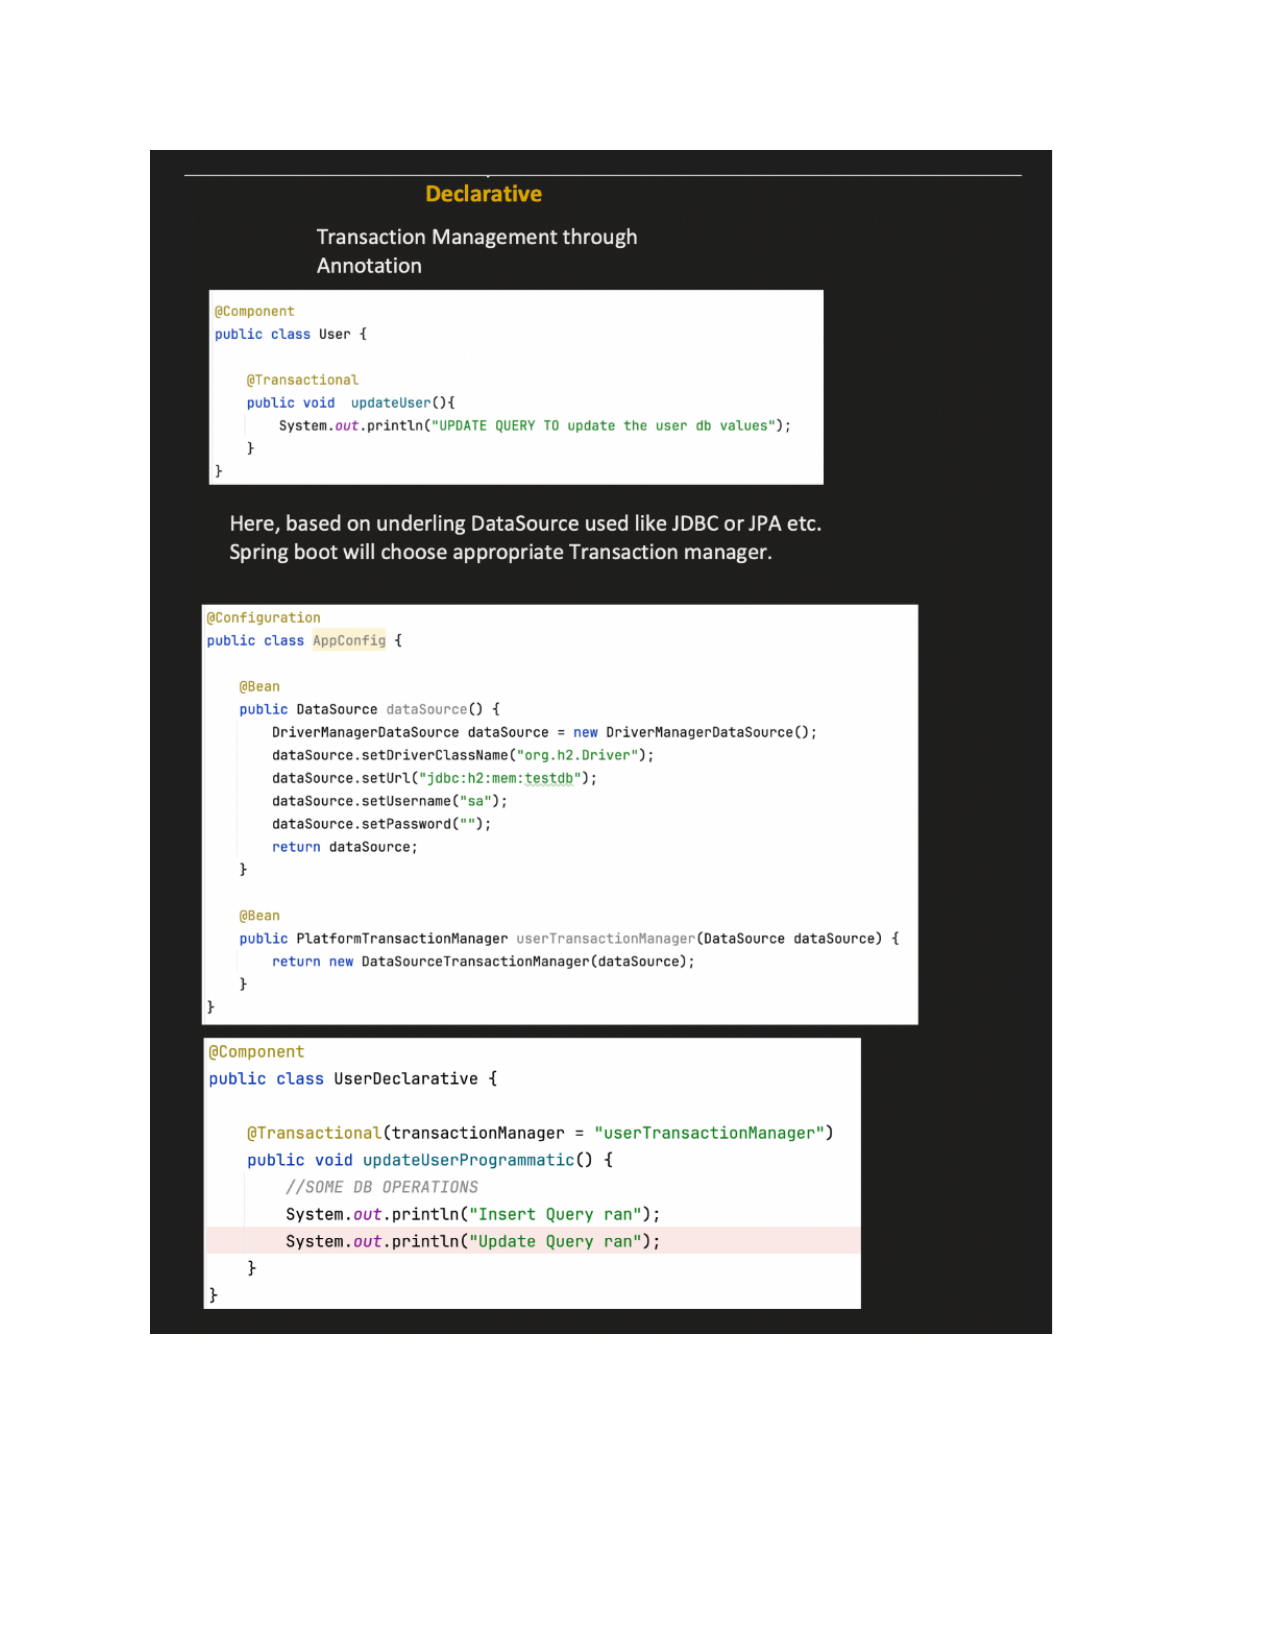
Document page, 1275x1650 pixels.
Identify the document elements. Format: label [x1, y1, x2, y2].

picture [150, 150, 1053, 1334]
